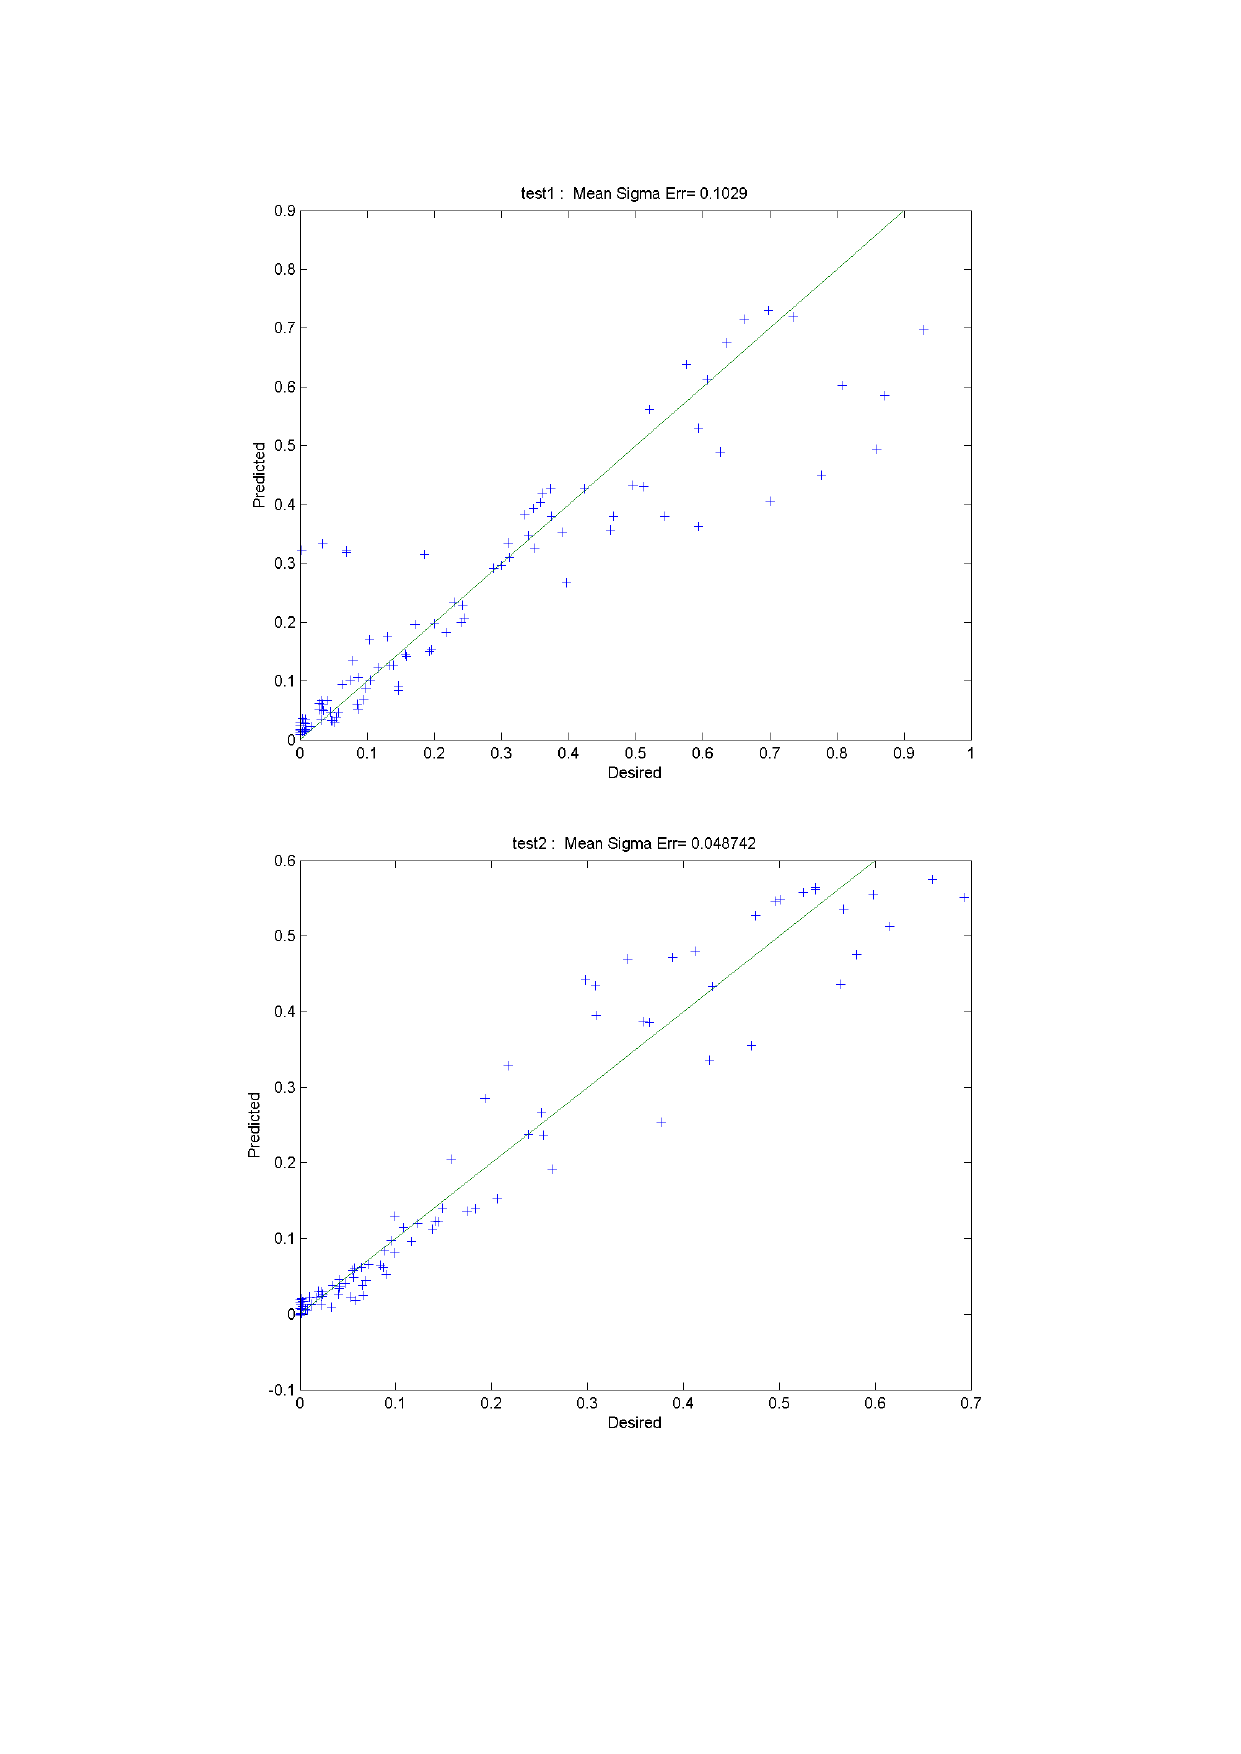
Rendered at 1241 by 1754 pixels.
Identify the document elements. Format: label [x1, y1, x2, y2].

picture [187, 812, 1053, 1461]
picture [187, 162, 1053, 811]
